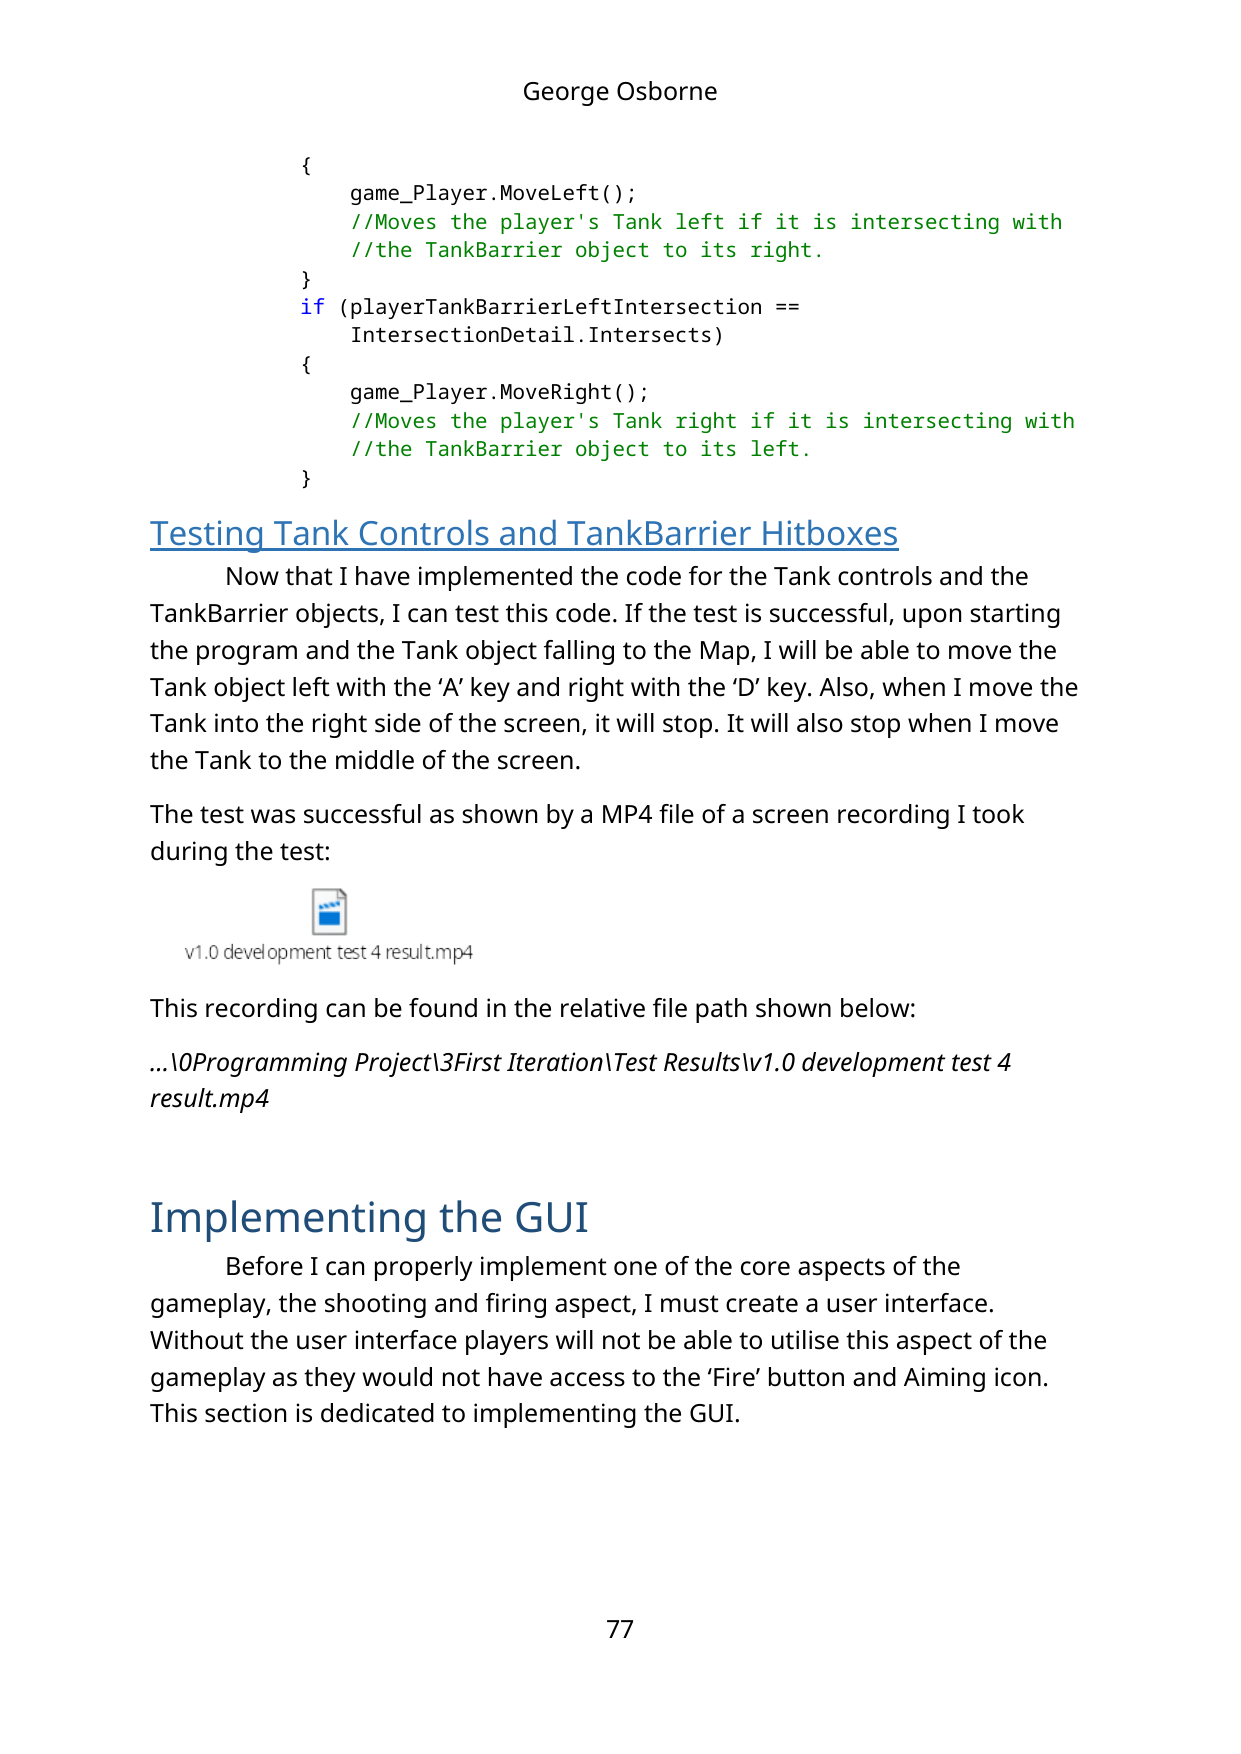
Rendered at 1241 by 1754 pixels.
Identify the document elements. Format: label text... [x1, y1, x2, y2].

text { [150, 150, 1090, 178]
text } [150, 264, 1090, 292]
text The test was successful as shown by a MP4 file of a screen recording I took during the test: [150, 796, 1090, 867]
text Before I can properly implement one of the core aspects of the gameplay, the shooting and firing aspect, I must create a user interface. Without the user interface players will not be able to utilise this aspect of the gameplay as they would not have access to the ‘Fire’ button and Aiming icon. This section is dedicated to implementing the GUI. [150, 1249, 1090, 1430]
text if (playerTankBarrierLeftIntersection == [150, 292, 1090, 321]
text IntersectionDetail.Intersects) [150, 321, 1090, 349]
subtitle Implementing the GUI [150, 1188, 1090, 1244]
text game_Player.MoveRight(); [150, 377, 1090, 406]
text Now that I have implemented the code for the Tank controls and the TankBarrier objects, I can test this code. If the test is successful, upon starting the program and the Tank object falling to the Map, I will be able to move the Tank object left with the ‘A’ key and right with the ‘D’ key. Also, when I move the Tank into the right side of the screen, it will stop. It will also stop when I move the Tank to the middle of the screen. [150, 559, 1090, 777]
text //Moves the player's Tank right if it is intersecting with [150, 406, 1090, 434]
text { [150, 349, 1090, 377]
text …\0Programming Project\3First Iteration\Test Results\v1.0 development test 4 result.mp4 [150, 1044, 1090, 1115]
text This recording can be found in the relative file path shown below: [150, 991, 1090, 1025]
text } [150, 463, 1090, 491]
text //the TankBarrier object to its right. [150, 235, 1090, 264]
text //Moves the player's Tank left if it is intersecting with [150, 207, 1090, 235]
text game_Player.MoveLeft(); [150, 178, 1090, 207]
subtitle Testing Tank Controls and TankBarrier Hitboxes [150, 510, 1090, 556]
text //the TankBarrier object to its left. [150, 434, 1090, 463]
